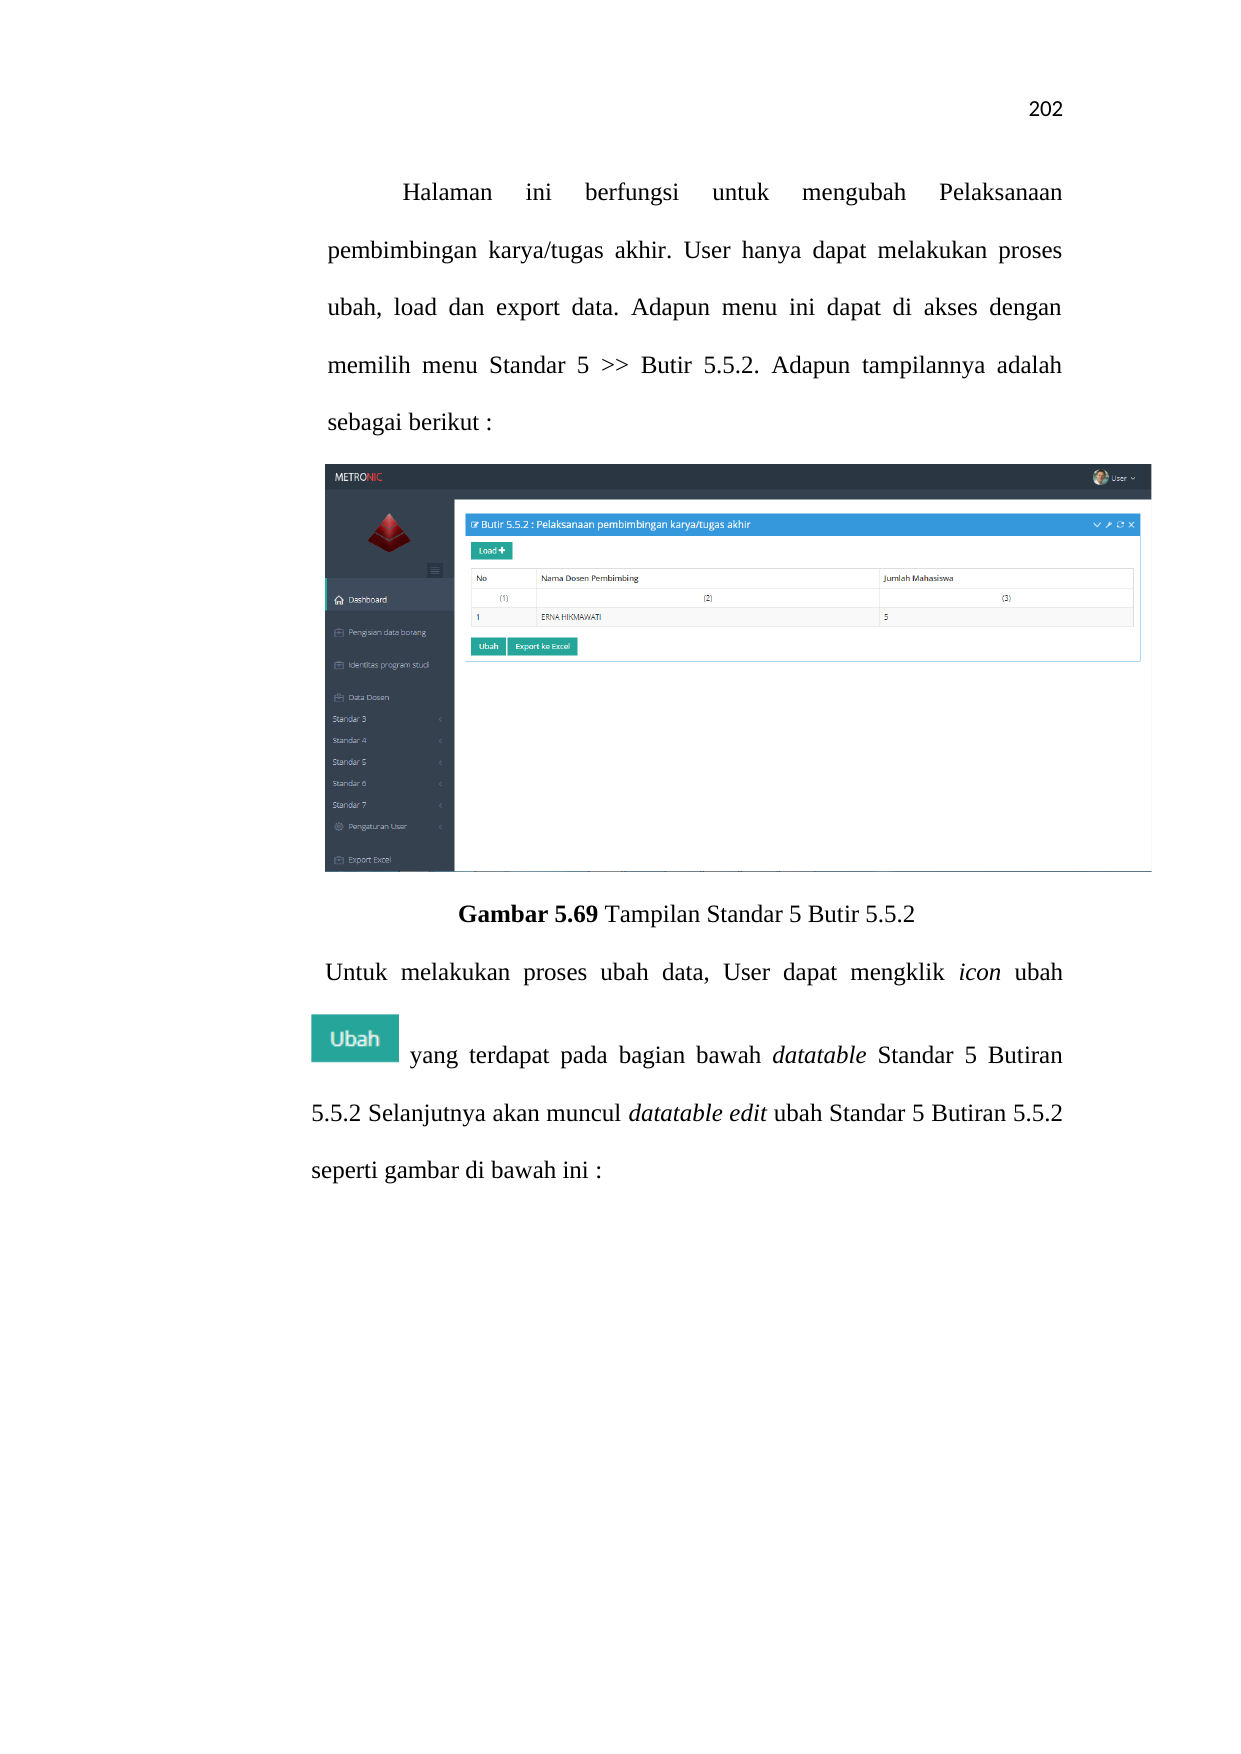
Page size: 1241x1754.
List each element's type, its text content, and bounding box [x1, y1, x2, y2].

picture [325, 464, 1152, 872]
text Gambar 5.69 Tampilan Standar 5 Butir 5.5.2 [236, 899, 1063, 928]
text Halaman ini berfungsi untuk mengubah Pelaksanaan pembimbingan karya/tugas akhir. User hanya dapat melakukan proses ubah, load dan export data. Adapun menu ini dapat di akses dengan memilih menu Standar 5 >> Butir 5.5.2. Adapun tampilannya adalah sebagai berikut : [327, 177, 1063, 436]
picture [311, 1013, 399, 1064]
text Untuk melakukan proses ubah data, User dapat mengklik icon ubah yang terdapat pada bagian bawah datatable Standar 5 Butiran 5.5.2 Selanjutnya akan muncul datatable edit ubah Standar 5 Butiran 5.5.2 seperti gambar di bawah ini : [311, 957, 1063, 1184]
